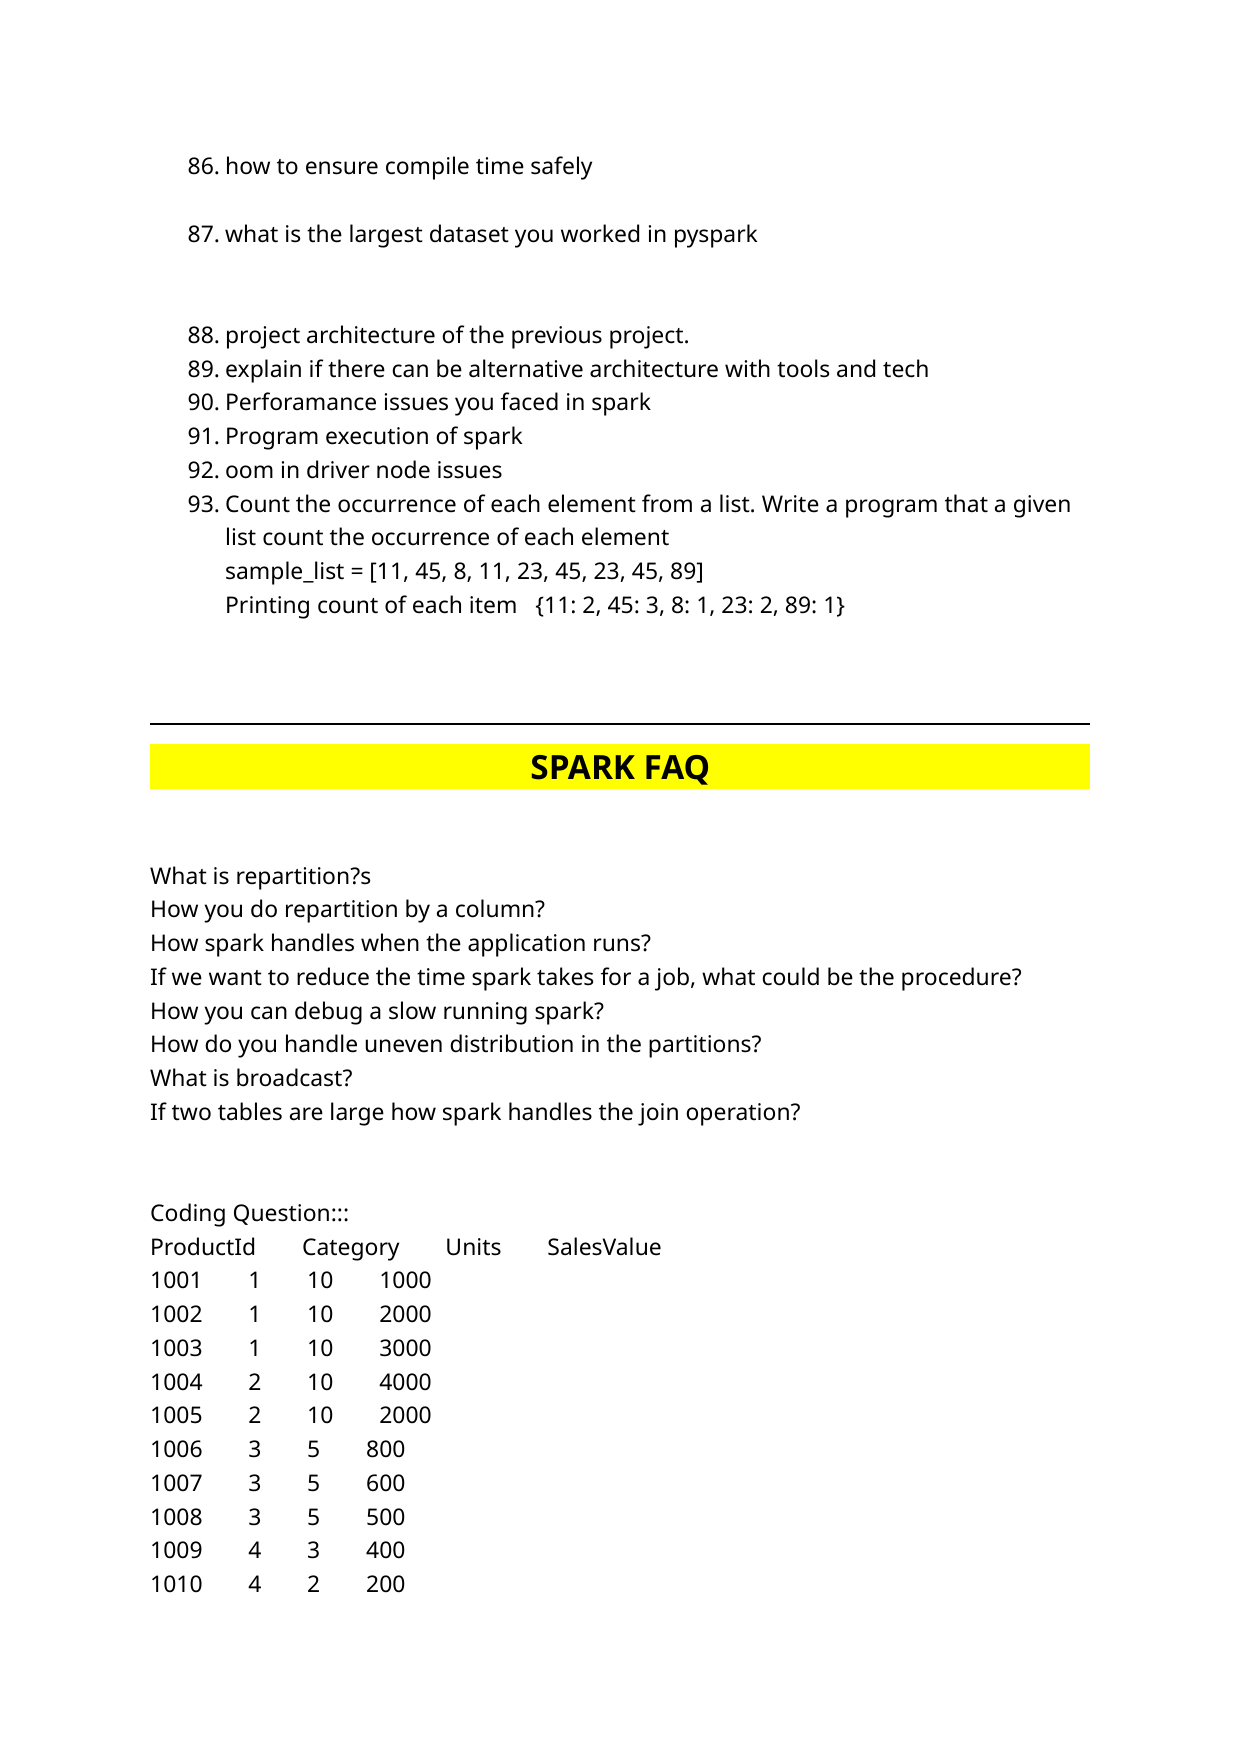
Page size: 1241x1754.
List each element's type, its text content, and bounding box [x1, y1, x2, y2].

list explain if there can be alternative architecture with tools and tech [187, 352, 1090, 384]
text SPARK FAQ [150, 744, 1090, 789]
list how to ensure compile time safely [187, 150, 1090, 181]
list what is the largest dataset you worked in pyspark [187, 217, 1090, 249]
text What is repartition?s How you do repartition by a column? How spark handles when the application runs? If we want to reduce the time spark takes for a job, what could be the procedure? How you can debug a slow running spark? How do you handle uneven distribution in the partitions? What is broadcast? If two tables are large how spark handles the join operation? [150, 860, 1090, 1127]
list oom in driver node issues [187, 454, 1090, 485]
list project architecture of the previous project. [187, 319, 1090, 350]
list Program execution of spark [187, 420, 1090, 451]
list Count the occurrence of each element from a list. Write a program that a given list count the occurrence of each element sample_list = [11, 45, 8, 11, 23, 45, 23, 45, 89] Printing count of each item {11: 2, 45: 3, 8: 1, 23: 2, 89: 1} [187, 487, 1090, 620]
list Perforamance issues you faced in spark [187, 386, 1090, 417]
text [150, 1197, 1090, 1599]
